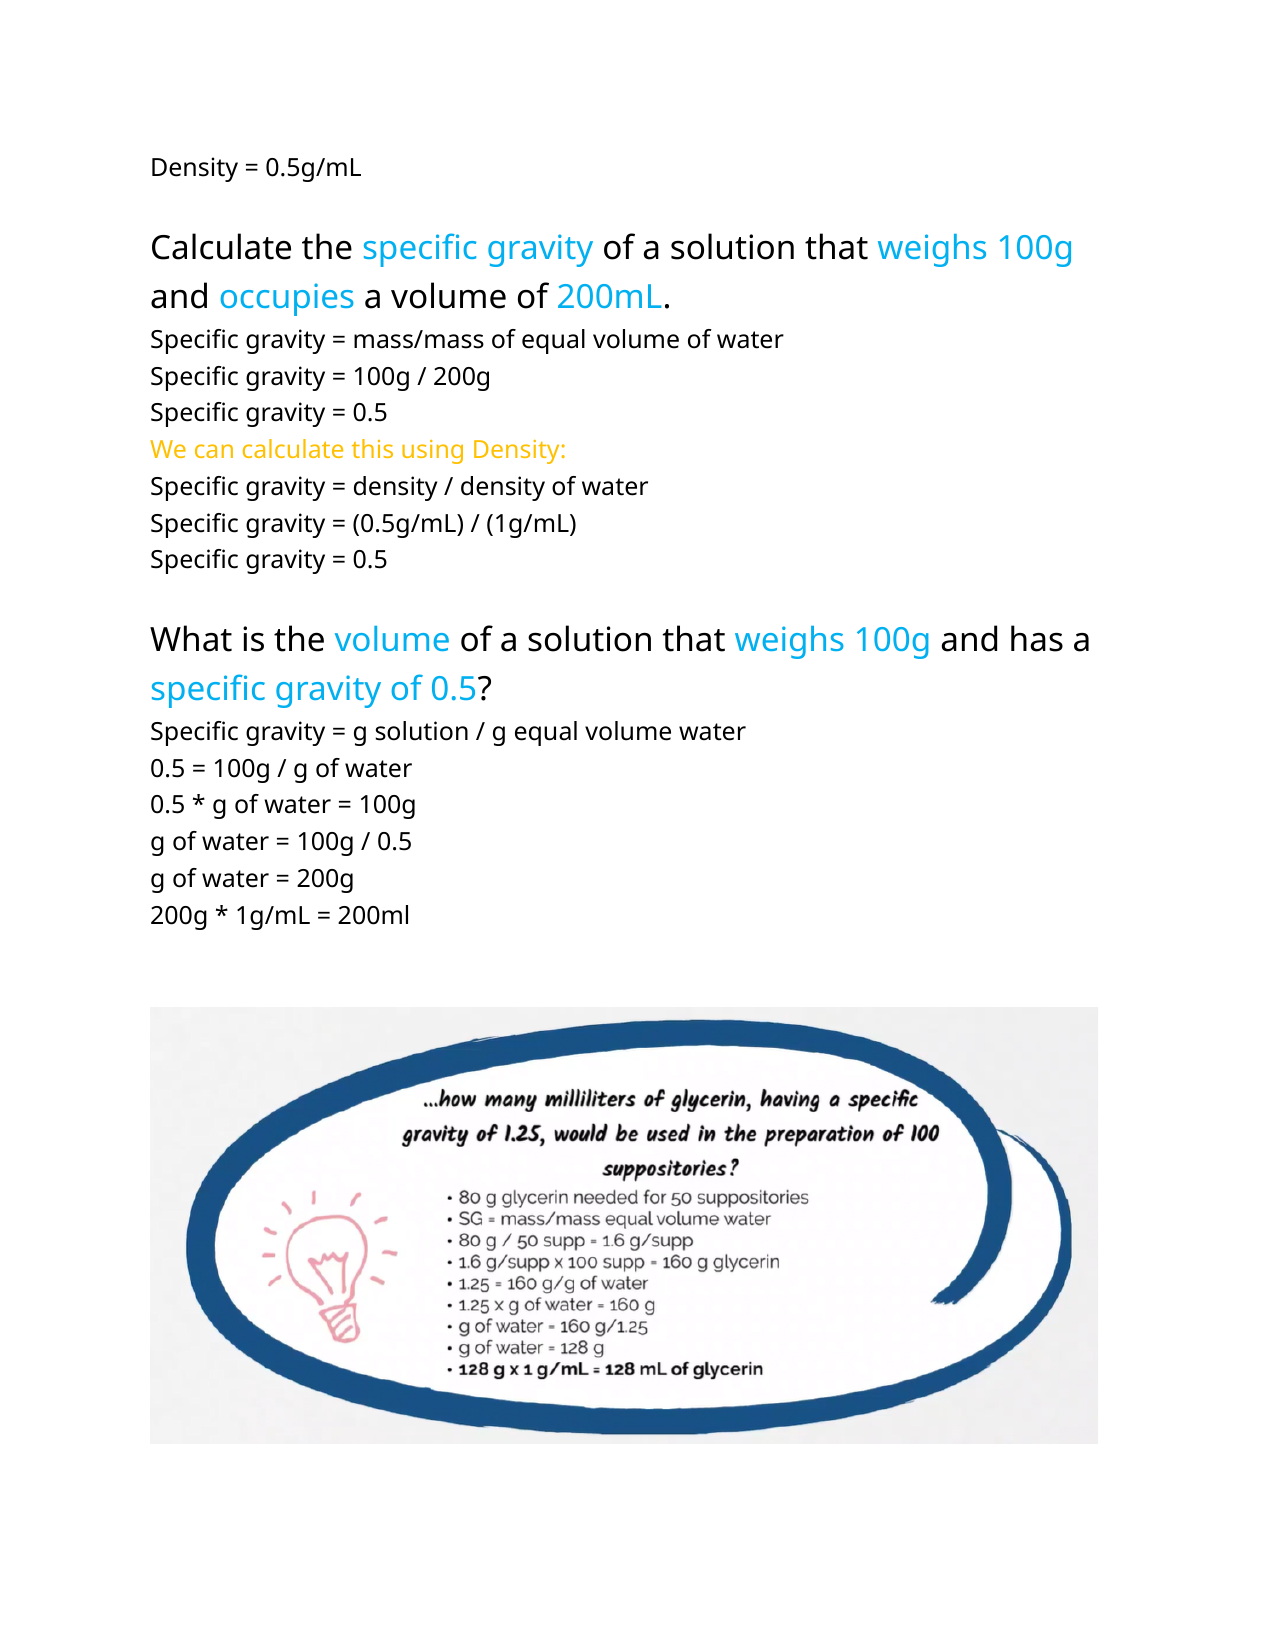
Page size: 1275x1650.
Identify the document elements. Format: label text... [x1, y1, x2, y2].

text We can calculate this using Density: [150, 432, 1125, 466]
text g of water = 200g [150, 861, 1125, 895]
picture [150, 1007, 1099, 1444]
text Specific gravity = 100g / 200g [150, 358, 1125, 392]
text Specific gravity = (0.5g/mL) / (1g/mL) [150, 505, 1125, 539]
text Specific gravity = density / density of water [150, 468, 1125, 503]
text 200g * 1g/mL = 200ml [150, 897, 1125, 931]
text Specific gravity = g solution / g equal volume water [150, 713, 1125, 748]
text Specific gravity = mass/mass of equal volume of water [150, 321, 1125, 356]
text Calculate the specific gravity of a solution that weighs 100g and occupies a volume of 200mL. [150, 223, 1125, 318]
text What is the volume of a solution that weighs 100g and has a specific gravity of 0.5? [150, 616, 1125, 710]
text Specific gravity = 0.5 [150, 542, 1125, 576]
text 0.5 * g of water = 100g [150, 787, 1125, 821]
text g of water = 100g / 0.5 [150, 824, 1125, 858]
text 0.5 = 100g / g of water [150, 750, 1125, 784]
text Density = 0.5g/mL [150, 150, 1125, 184]
text Specific gravity = 0.5 [150, 395, 1125, 429]
